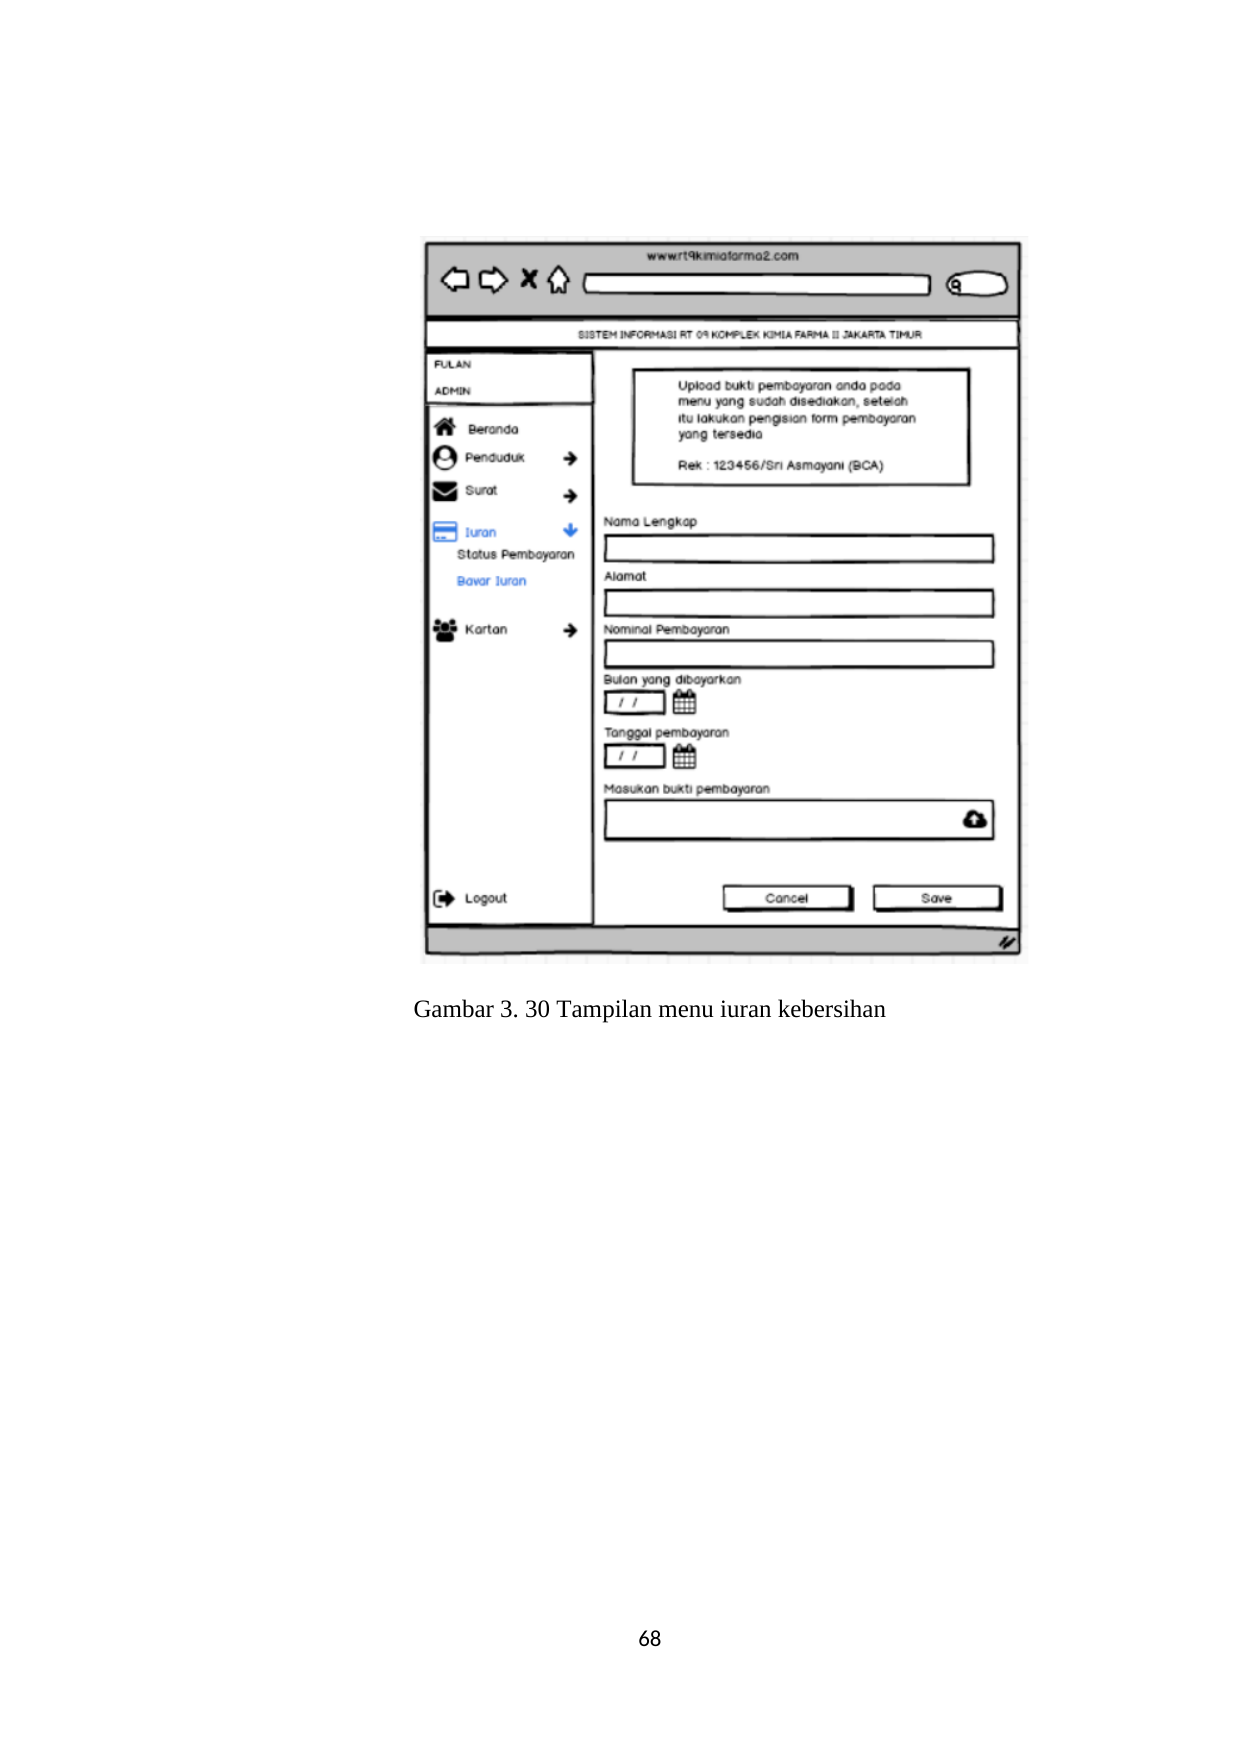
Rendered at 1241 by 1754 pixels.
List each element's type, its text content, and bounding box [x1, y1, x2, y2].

picture [419, 236, 1029, 964]
